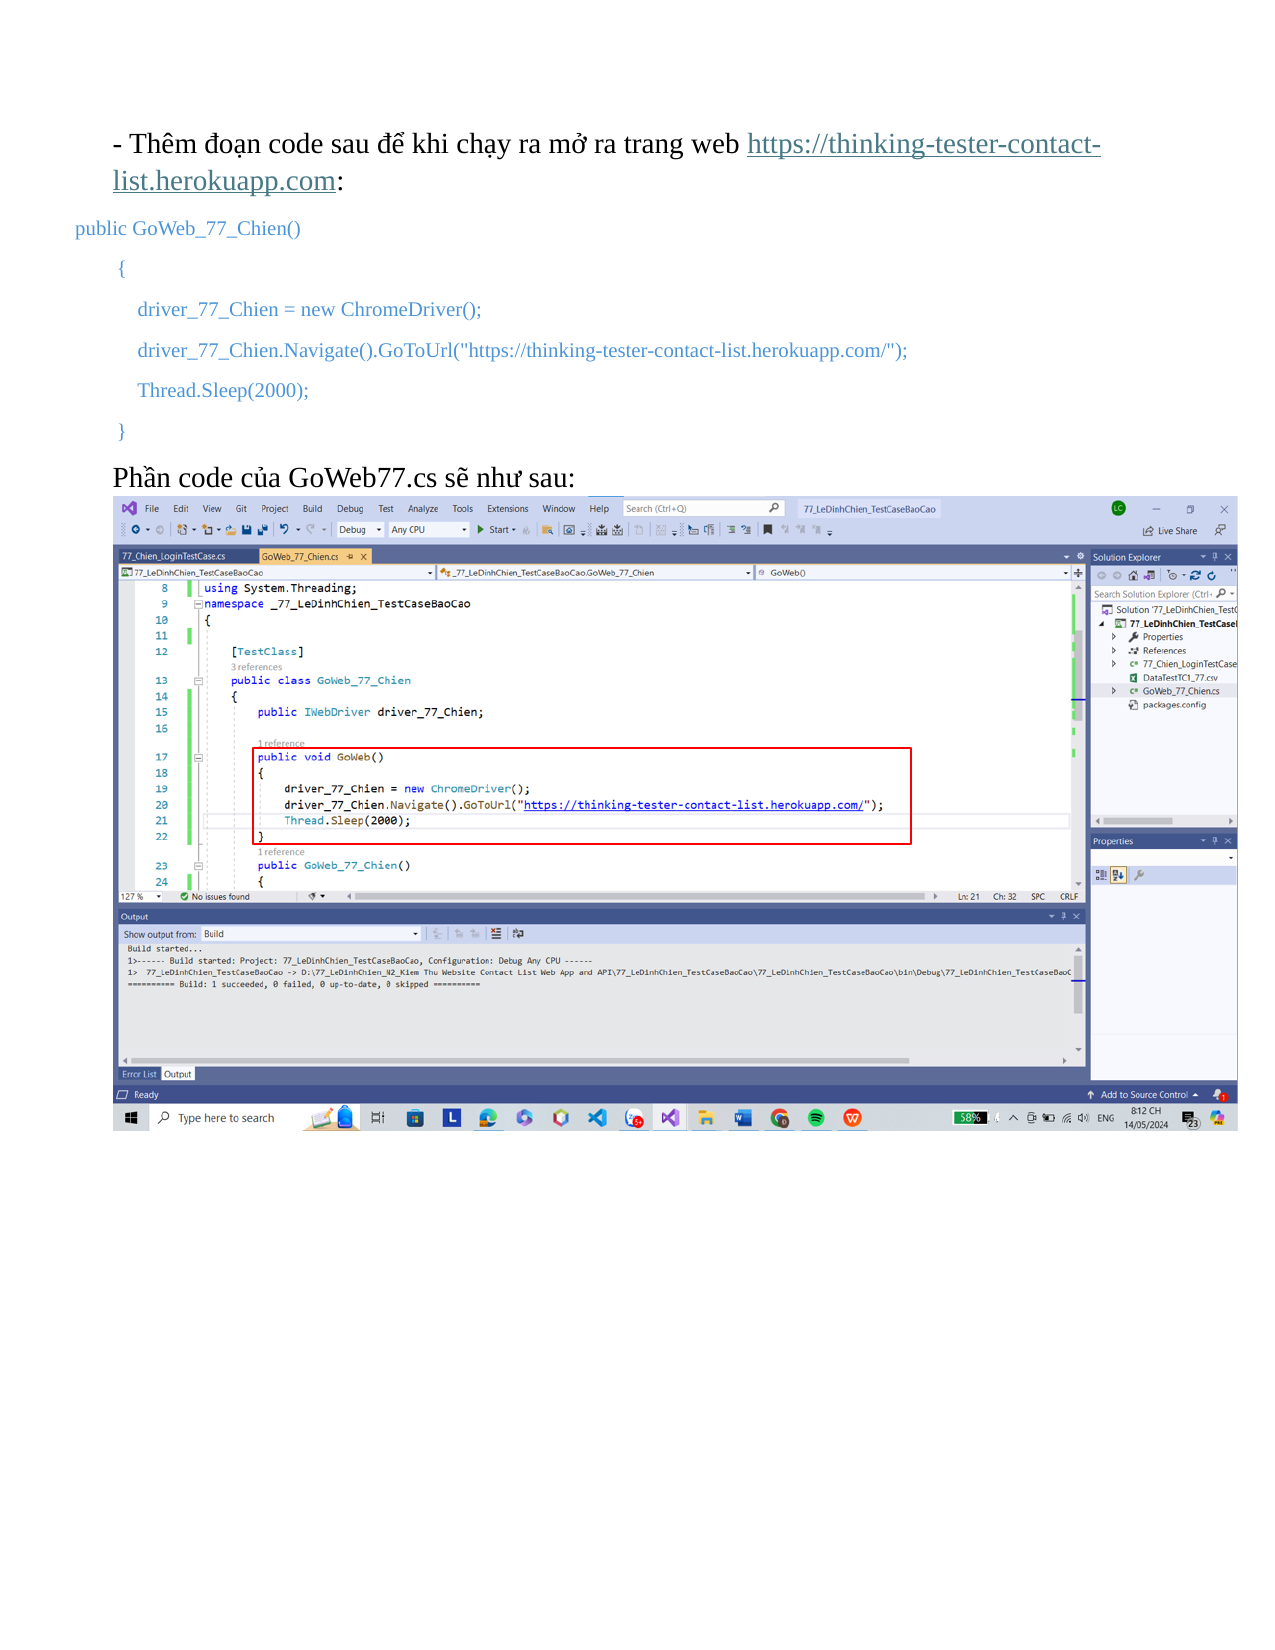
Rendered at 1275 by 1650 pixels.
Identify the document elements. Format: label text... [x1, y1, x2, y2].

picture [112, 496, 1238, 1131]
text driver_77_Chien.Navigate().GoToUrl("https://thinking-tester-contact-list.herokuapp.com/"); [75, 338, 1200, 362]
text Thread.Sleep(2000); [75, 378, 1200, 402]
text } [75, 419, 1200, 443]
text public GoWeb_77_Chien() [75, 216, 1200, 239]
text { [75, 256, 1200, 280]
text - Thêm đoạn code sau để khi chạy ra mở ra trang web https://thinking-tester-contact-list.herokuapp.com: [112, 127, 1200, 196]
text Phần code của GoWeb77.cs sẽ như sau: [112, 460, 1200, 496]
text driver_77_Chien = new ChromeDriver(); [75, 297, 1200, 321]
